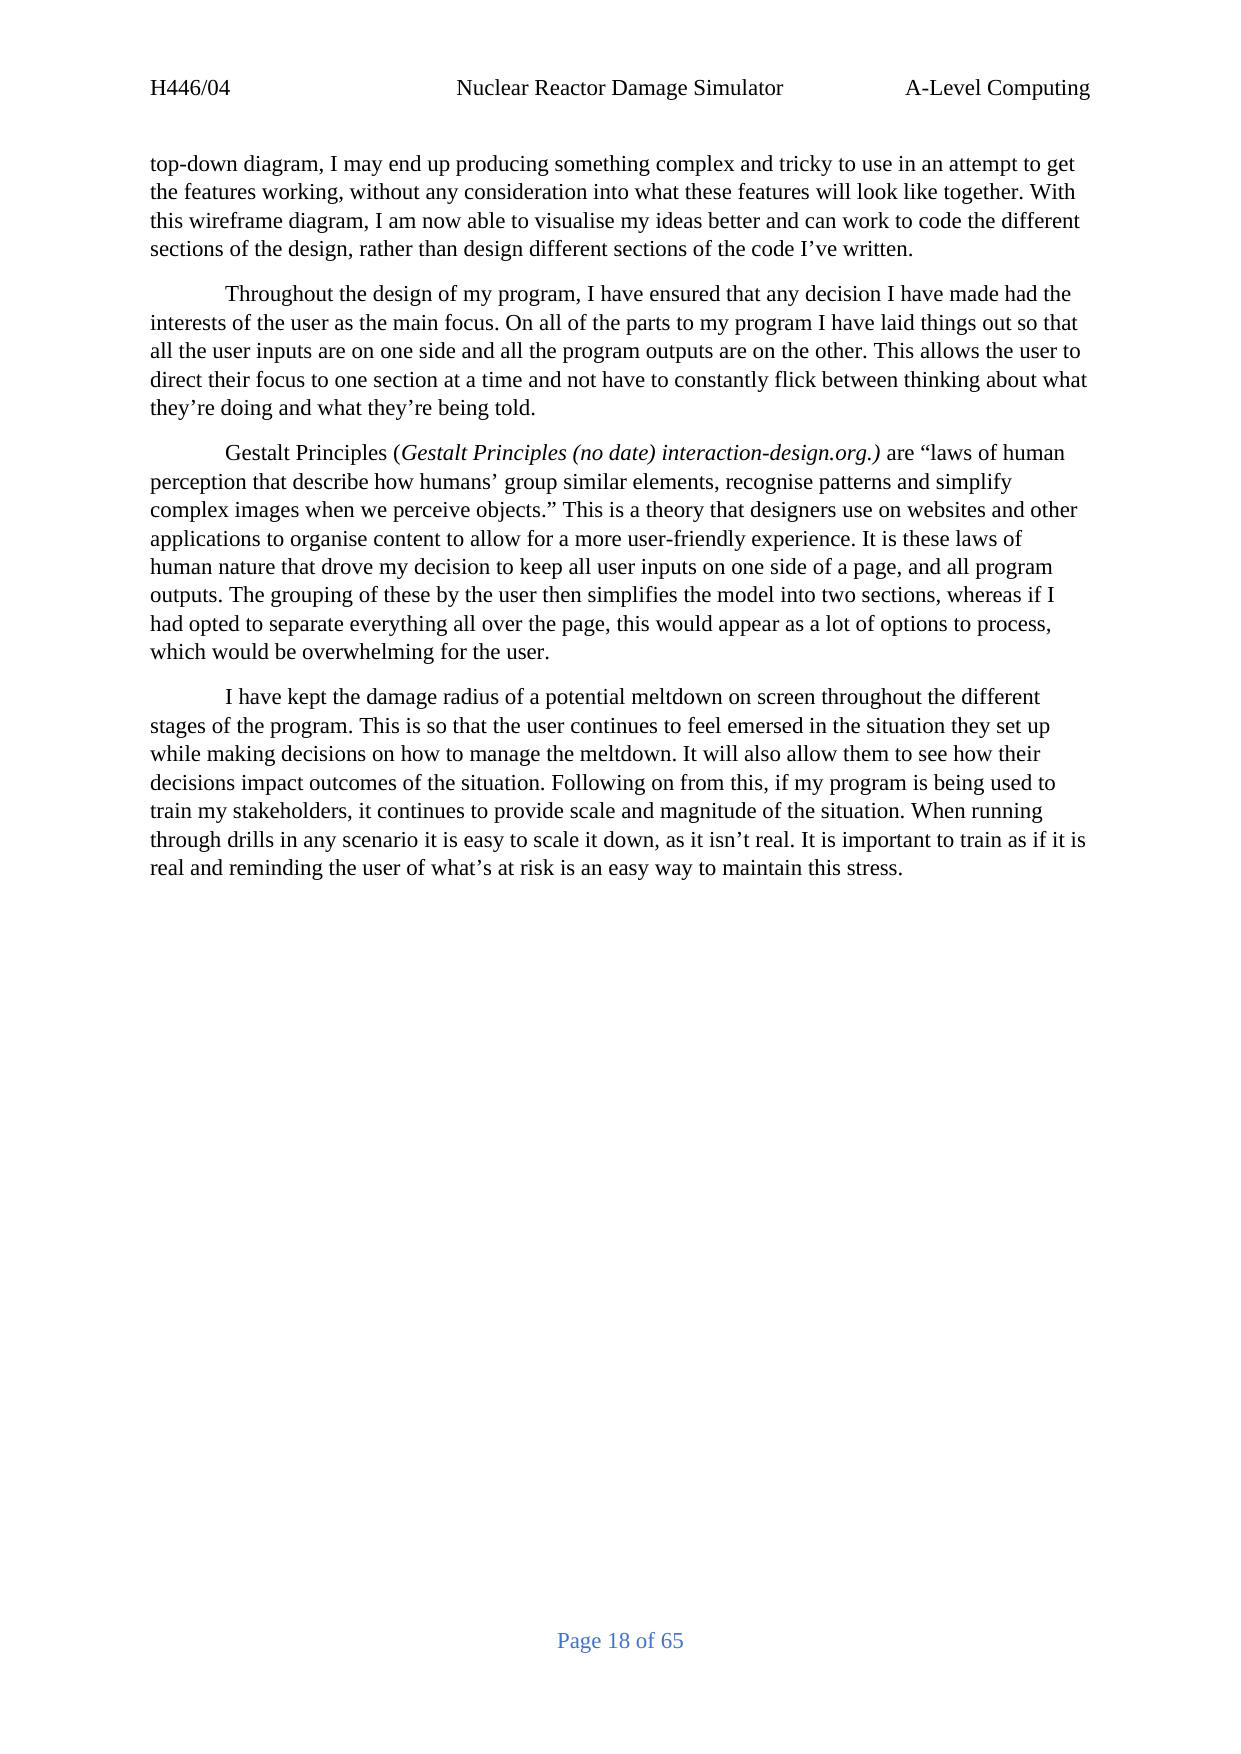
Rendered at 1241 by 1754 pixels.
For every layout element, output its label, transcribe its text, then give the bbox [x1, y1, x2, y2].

text It also gives me something to work from once I begin the coding section. If I went into programming with no picture of how to implement the different sections of my success criteria and top-down diagram, I may end up producing something complex and tricky to use in an attempt to get the features working, without any consideration into what these features will look like together. With this wireframe diagram, I am now able to visualise my ideas better and can work to code the different sections of the design, rather than design different sections of the code I’ve written. [150, 150, 1090, 318]
text Throughout the design of my program, I have ensured that any decision I have made had the interests of the user as the main focus. On all of the parts to my program I have laid things out so that all the user inputs are on one side and all the program outputs are on the other. This allows the user to direct their focus to one section at a time and not have to constantly flick between thinking about what they’re doing and what they’re being told. [150, 337, 1090, 477]
text I have kept the damage radius of a potential meltdown on screen throughout the different stages of the program. This is so that the user continues to feel emersed in the situation they set up while making decisions on how to manage the meltdown. It will also allow them to see how their decisions impact outcomes of the situation. Following on from this, if my program is being used to train my stakeholders, it continues to provide scale and magnitude of the situation. When running through drills in any scenario it is easy to scale it down, as it isn’t real. It is important to train as if it is real and reminding the user of what’s at risk is an easy way to maintain this stress. [150, 740, 1090, 937]
text Gestalt Principles (Gestalt Principles (no date) interaction-design.org.) are “laws of human perception that describe how humans’ group similar elements, recognise patterns and simplify complex images when we perceive objects.” This is a theory that designers use on websites and other applications to organise content to allow for a more user-friendly experience. It is these laws of human nature that drove my decision to keep all user inputs on one side of a page, and all program outputs. The grouping of these by the user then simplifies the model into two sections, whereas if I had opted to separate everything all over the page, this would appear as a lot of options to process, which would be overwhelming for the user. [150, 496, 1090, 722]
